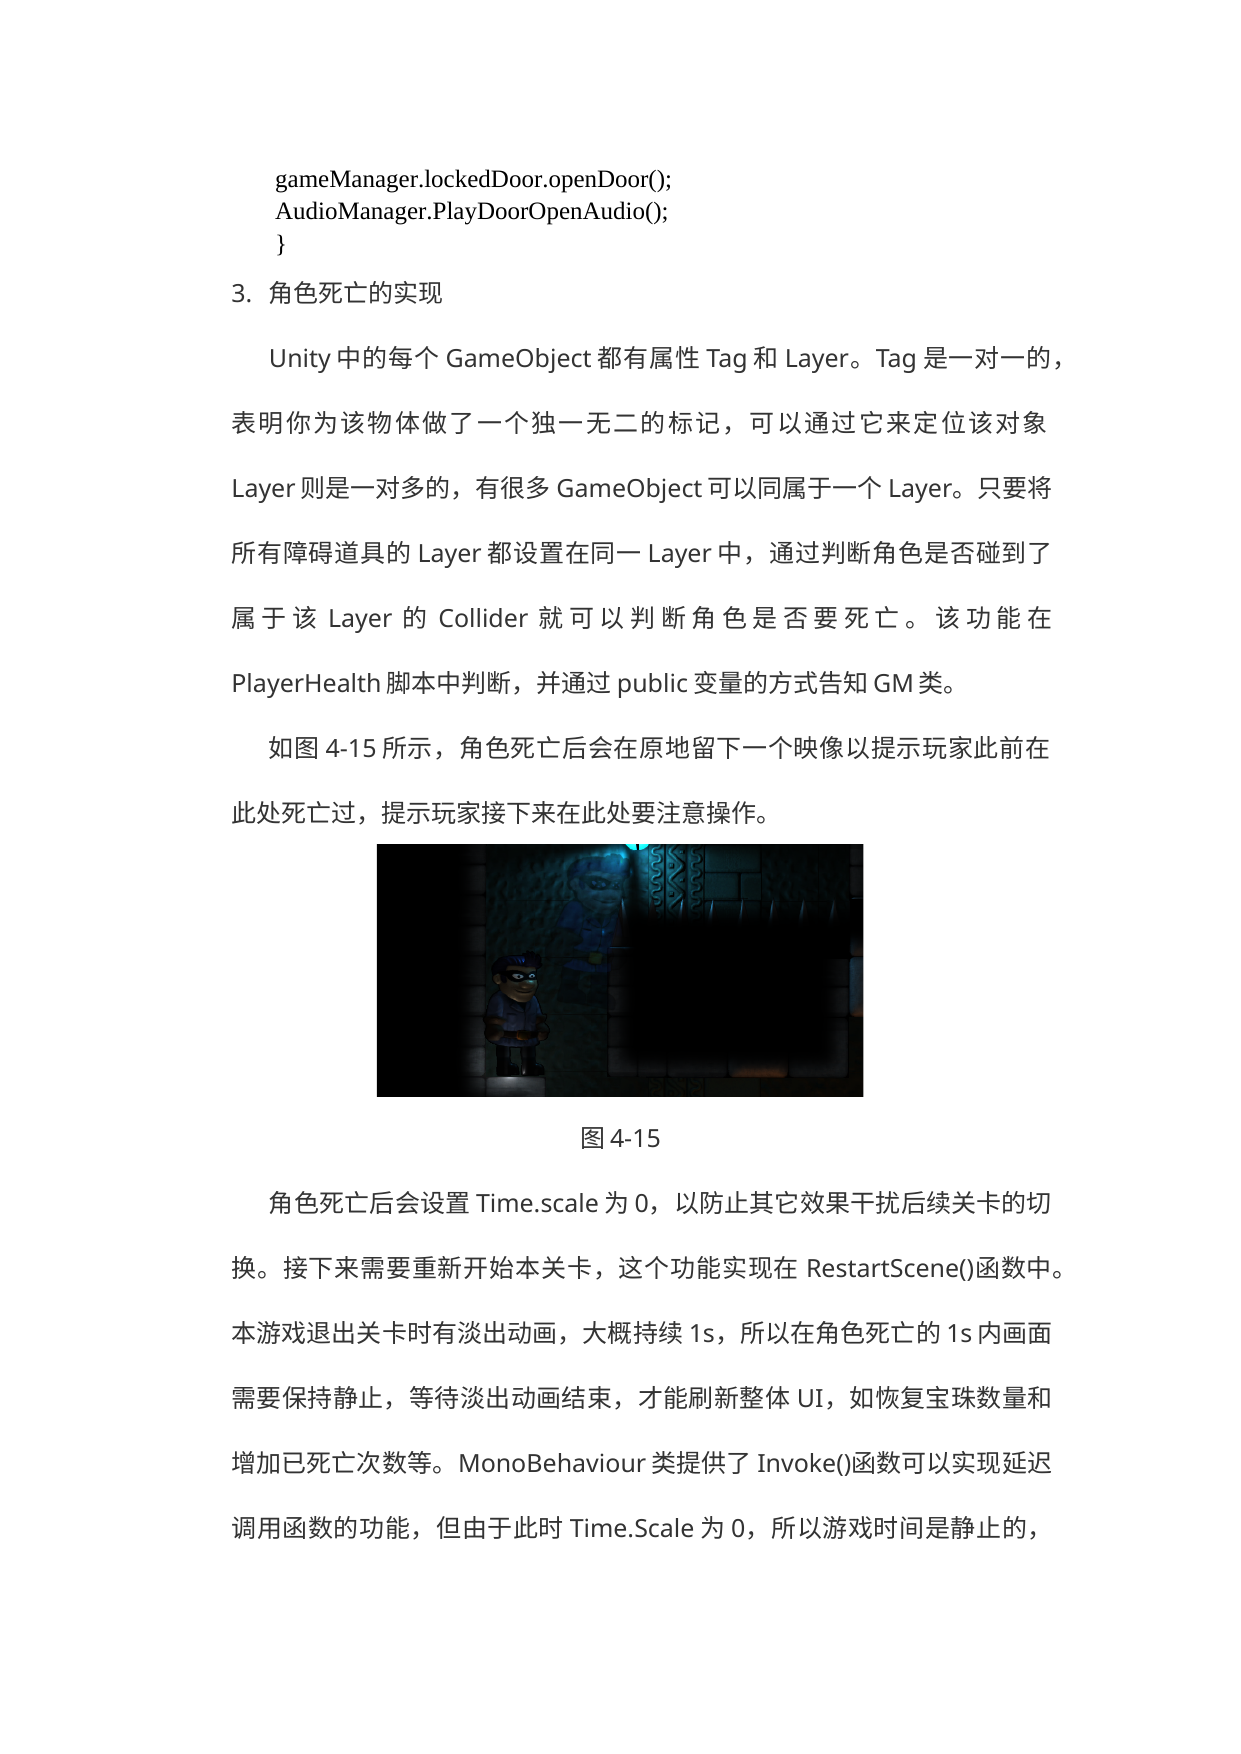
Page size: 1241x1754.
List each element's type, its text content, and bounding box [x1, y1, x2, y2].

picture [376, 844, 864, 1097]
text 图4-15 [187, 1104, 1053, 1169]
text Unity中的每个GameObject都有属性Tag和Layer。Tag是一对一的，表明你为该物体做了一个独一无二的标记，可以通过它来定位该对象。Layer则是一对多的，有很多GameObject可以同属于一个Layer。只要将所有障碍道具的Layer都设置在同一Layer中，通过判断角色是否碰到了属于该Layer的Collider就可以判断角色是否要死亡。该功能在PlayerHealth脚本中判断，并通过public变量的方式告知GM类。 [231, 324, 1053, 404]
picture [627, 844, 635, 849]
text AudioManager.PlayDoorOpenAudio(); [187, 194, 1053, 227]
text Unity中的每个GameObject都有属性Tag和Layer。Tag是一对一的，表明你为该物体做了一个独一无二的标记，可以通过它来定位该对象。Layer则是一对多的，有很多GameObject可以同属于一个Layer。只要将所有障碍道具的Layer都设置在同一Layer中，通过判断角色是否碰到了属于该Layer的Collider就可以判断角色是否要死亡。该功能在PlayerHealth脚本中判断，并通过public变量的方式告知GM类。 [231, 440, 1053, 714]
text gameManager.lockedDoor.openDoor(); [187, 162, 1053, 194]
text 如图4-15所示，角色死亡后会在原地留下一个映像以提示玩家此前在此处死亡过，提示玩家接下来在此处要注意操作。 [231, 714, 1053, 844]
list 角色死亡的实现 [231, 259, 1053, 324]
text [231, 1415, 1053, 1559]
text } [231, 227, 1053, 259]
